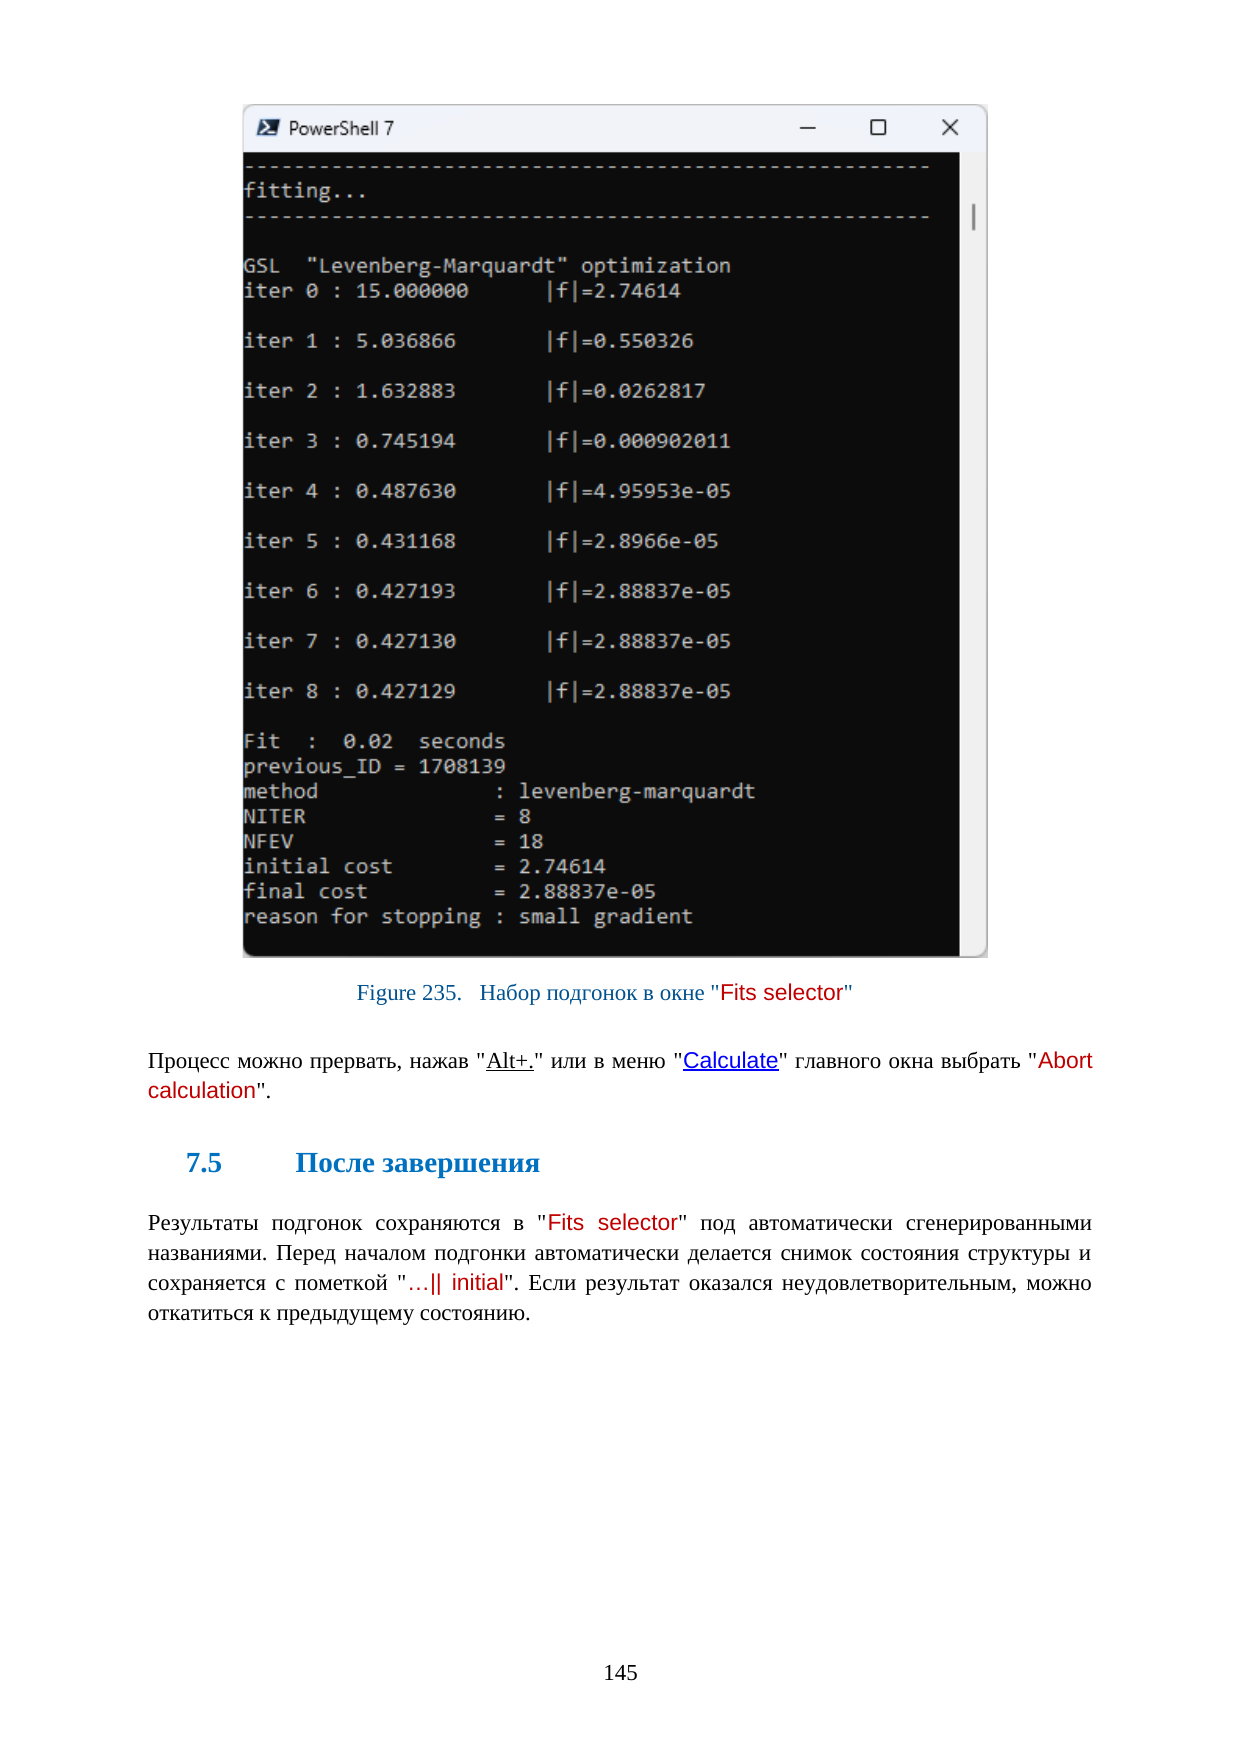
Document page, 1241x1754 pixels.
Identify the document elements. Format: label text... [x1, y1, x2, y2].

text Результаты подгонок сохраняются в "Fits selector" под автоматически сгенерированными названиями. Перед началом подгонки автоматически делается снимок состояния структуры и сохраняется с пометкой "…|| initial". Если результат оказался неудовлетворительным, можно откатиться к предыдущему состоянию. [148, 1208, 1093, 1326]
picture [242, 104, 988, 958]
subtitle После завершения [155, 1145, 1093, 1178]
text Процесс можно прервать, нажав "Alt+." или в меню "Calculate" главного окна выбрать "Abort calculation". [148, 1047, 1093, 1103]
